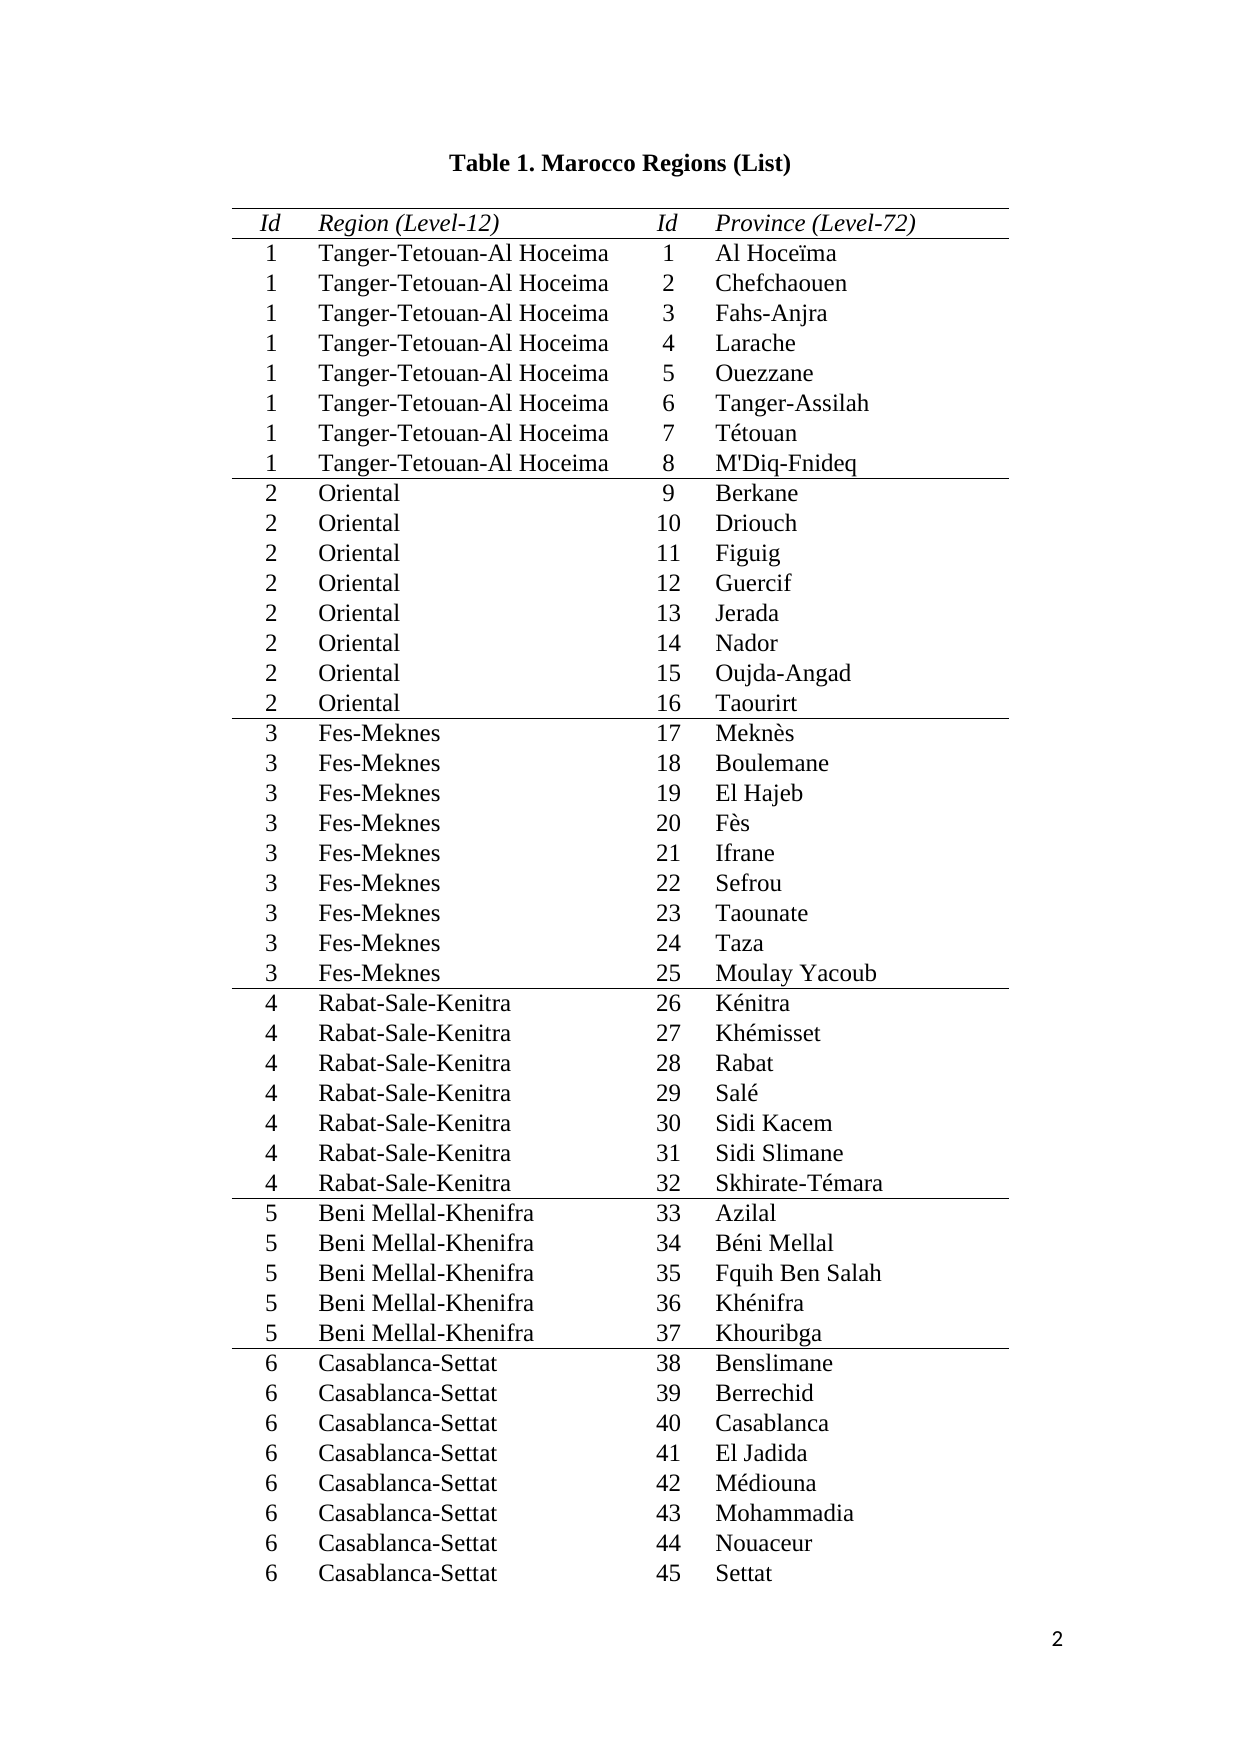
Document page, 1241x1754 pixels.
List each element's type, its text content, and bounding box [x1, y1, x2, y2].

table_cell 22 [629, 868, 708, 897]
table_cell 1 [232, 298, 311, 327]
table_cell 4 [232, 1078, 311, 1107]
table_cell 1 [629, 239, 708, 267]
table_cell 2 [629, 268, 708, 297]
table_cell 45 [629, 1558, 708, 1587]
table_cell Boulemane [708, 748, 1009, 777]
table_cell 4 [232, 1048, 311, 1077]
table_cell 3 [232, 778, 311, 807]
table_cell 1 [232, 328, 311, 357]
table_cell 33 [629, 1199, 708, 1227]
table_cell Larache [708, 328, 1009, 357]
table_cell 2 [232, 628, 311, 657]
table_header Id [629, 209, 708, 237]
table_cell Oriental [311, 538, 629, 567]
table_cell 40 [629, 1408, 708, 1437]
table_cell Tétouan [708, 418, 1009, 447]
table_cell Figuig [708, 538, 1009, 567]
table_cell Fes-Meknes [311, 748, 629, 777]
table_cell Tanger-Tetouan-Al Hoceima [311, 418, 629, 447]
table_cell Oriental [311, 688, 629, 717]
table_cell Tanger-Tetouan-Al Hoceima [311, 328, 629, 357]
table_cell Médiouna [708, 1468, 1009, 1497]
table_cell 32 [629, 1168, 708, 1197]
table_cell 6 [232, 1498, 311, 1527]
table_cell Jerada [708, 598, 1009, 627]
table_cell 4 [232, 989, 311, 1017]
table_cell Ifrane [708, 838, 1009, 867]
table_cell Tanger-Tetouan-Al Hoceima [311, 448, 629, 477]
table_cell Berkane [708, 479, 1009, 507]
table_cell Taourirt [708, 688, 1009, 717]
table_cell 6 [232, 1528, 311, 1557]
table_cell Driouch [708, 508, 1009, 537]
table_cell El Jadida [708, 1438, 1009, 1467]
table_cell 7 [629, 418, 708, 447]
table_cell 1 [232, 388, 311, 417]
table_cell 21 [629, 838, 708, 867]
table_cell 13 [629, 598, 708, 627]
table_cell Fes-Meknes [311, 719, 629, 747]
table_cell Taza [708, 928, 1009, 957]
table_cell 19 [629, 778, 708, 807]
table_cell Tanger-Assilah [708, 388, 1009, 417]
table_cell 10 [629, 508, 708, 537]
table_cell Oriental [311, 568, 629, 597]
table_cell 3 [232, 868, 311, 897]
table_cell Fes-Meknes [311, 838, 629, 867]
table_cell 6 [232, 1438, 311, 1467]
table_cell Casablanca [708, 1408, 1009, 1437]
table_cell 1 [232, 239, 311, 267]
table_cell Rabat-Sale-Kenitra [311, 1048, 629, 1077]
table_cell 30 [629, 1108, 708, 1137]
table_cell 3 [232, 928, 311, 957]
table_cell Casablanca-Settat [311, 1438, 629, 1467]
table_cell 16 [629, 688, 708, 717]
table_cell Oriental [311, 628, 629, 657]
table_cell 23 [629, 898, 708, 927]
table_cell 6 [232, 1349, 311, 1377]
table_cell 5 [232, 1318, 311, 1347]
table_cell Khémisset [708, 1018, 1009, 1047]
table_cell 14 [629, 628, 708, 657]
table_cell 43 [629, 1498, 708, 1527]
table_cell Casablanca-Settat [311, 1468, 629, 1497]
table_cell 3 [232, 719, 311, 747]
table_cell 6 [232, 1408, 311, 1437]
table_cell Mohammadia [708, 1498, 1009, 1527]
table_cell 28 [629, 1048, 708, 1077]
table_cell 29 [629, 1078, 708, 1107]
table_cell Azilal [708, 1199, 1009, 1227]
table_cell 4 [232, 1108, 311, 1137]
table_cell 15 [629, 658, 708, 687]
table_cell Rabat-Sale-Kenitra [311, 1078, 629, 1107]
table_cell 2 [232, 508, 311, 537]
table_cell 4 [232, 1018, 311, 1047]
table_cell Casablanca-Settat [311, 1349, 629, 1377]
table_cell Taounate [708, 898, 1009, 927]
table_cell 3 [232, 898, 311, 927]
table_cell M'Diq-Fnideq [708, 448, 1009, 477]
table_cell Sidi Kacem [708, 1108, 1009, 1137]
table_cell 3 [232, 958, 311, 987]
table_cell Skhirate-Témara [708, 1168, 1009, 1197]
table_cell 38 [629, 1349, 708, 1377]
table_cell 1 [232, 418, 311, 447]
table_cell 4 [232, 1168, 311, 1197]
table_cell 6 [232, 1558, 311, 1587]
table_cell Al Hoceïma [708, 239, 1009, 267]
table_cell Khénifra [708, 1288, 1009, 1317]
table_cell Oriental [311, 508, 629, 537]
table_cell El Hajeb [708, 778, 1009, 807]
table_cell 4 [629, 328, 708, 357]
table_header Id [232, 209, 311, 237]
table_cell Beni Mellal-Khenifra [311, 1258, 629, 1287]
table_cell Benslimane [708, 1349, 1009, 1377]
table_cell Casablanca-Settat [311, 1378, 629, 1407]
table_cell Fes-Meknes [311, 808, 629, 837]
table_cell 6 [232, 1378, 311, 1407]
table_cell Settat [708, 1558, 1009, 1587]
table_cell Casablanca-Settat [311, 1498, 629, 1527]
table_cell Berrechid [708, 1378, 1009, 1407]
table_cell Tanger-Tetouan-Al Hoceima [311, 268, 629, 297]
table_cell 31 [629, 1138, 708, 1167]
table_cell 20 [629, 808, 708, 837]
table_cell Meknès [708, 719, 1009, 747]
table_cell 27 [629, 1018, 708, 1047]
table_cell Ouezzane [708, 358, 1009, 387]
table_cell Rabat-Sale-Kenitra [311, 989, 629, 1017]
table_cell Tanger-Tetouan-Al Hoceima [311, 239, 629, 267]
table_cell 1 [232, 268, 311, 297]
table_cell 3 [232, 808, 311, 837]
table_header Province (Level-72) [708, 209, 1009, 237]
table_cell Nouaceur [708, 1528, 1009, 1557]
table_cell 11 [629, 538, 708, 567]
table_cell 5 [232, 1258, 311, 1287]
table_cell Guercif [708, 568, 1009, 597]
table_cell Beni Mellal-Khenifra [311, 1318, 629, 1347]
table_cell 42 [629, 1468, 708, 1497]
text Table 1. Marocco Regions (List) [177, 148, 1063, 176]
table_cell Sidi Slimane [708, 1138, 1009, 1167]
table_cell Nador [708, 628, 1009, 657]
table_cell Sefrou [708, 868, 1009, 897]
table_cell 2 [232, 658, 311, 687]
table_cell 5 [232, 1288, 311, 1317]
table_cell Salé [708, 1078, 1009, 1107]
table_cell 35 [629, 1258, 708, 1287]
table_cell 2 [232, 479, 311, 507]
table_cell Kénitra [708, 989, 1009, 1017]
table_cell Beni Mellal-Khenifra [311, 1288, 629, 1317]
table_cell 36 [629, 1288, 708, 1317]
table_cell Fes-Meknes [311, 958, 629, 987]
table_cell 25 [629, 958, 708, 987]
table_cell 5 [629, 358, 708, 387]
table_cell 2 [232, 568, 311, 597]
table_cell 17 [629, 719, 708, 747]
table_cell 12 [629, 568, 708, 597]
table_cell Rabat-Sale-Kenitra [311, 1018, 629, 1047]
table_cell Fes-Meknes [311, 898, 629, 927]
table_cell Casablanca-Settat [311, 1528, 629, 1557]
table_cell Tanger-Tetouan-Al Hoceima [311, 388, 629, 417]
table_cell Beni Mellal-Khenifra [311, 1199, 629, 1227]
table_cell 9 [629, 479, 708, 507]
table_cell Rabat-Sale-Kenitra [311, 1108, 629, 1137]
table_cell Rabat-Sale-Kenitra [311, 1138, 629, 1167]
table_cell 5 [232, 1199, 311, 1227]
table_cell 3 [629, 298, 708, 327]
table_cell Fquih Ben Salah [708, 1258, 1009, 1287]
table_cell 1 [232, 358, 311, 387]
table_cell 2 [232, 598, 311, 627]
table_cell 24 [629, 928, 708, 957]
table_cell Tanger-Tetouan-Al Hoceima [311, 298, 629, 327]
table_cell Casablanca-Settat [311, 1408, 629, 1437]
table_cell Fes-Meknes [311, 778, 629, 807]
table_cell 2 [232, 688, 311, 717]
table_cell 34 [629, 1228, 708, 1257]
table_cell Beni Mellal-Khenifra [311, 1228, 629, 1257]
table_cell Oriental [311, 658, 629, 687]
table_cell Béni Mellal [708, 1228, 1009, 1257]
table_cell Casablanca-Settat [311, 1558, 629, 1587]
table_cell 44 [629, 1528, 708, 1557]
table_cell 1 [232, 448, 311, 477]
table_cell Rabat [708, 1048, 1009, 1077]
table_cell 39 [629, 1378, 708, 1407]
table_cell 2 [232, 538, 311, 567]
table_cell 6 [232, 1468, 311, 1497]
table_cell 8 [629, 448, 708, 477]
table_cell 3 [232, 748, 311, 777]
table_cell 5 [232, 1228, 311, 1257]
table_cell Rabat-Sale-Kenitra [311, 1168, 629, 1197]
table_header Region (Level-12) [311, 209, 629, 237]
table_cell 3 [232, 838, 311, 867]
table_cell Oriental [311, 479, 629, 507]
table_cell 41 [629, 1438, 708, 1467]
table_cell 6 [629, 388, 708, 417]
table_cell Moulay Yacoub [708, 958, 1009, 987]
table_cell Khouribga [708, 1318, 1009, 1347]
table_cell Fahs-Anjra [708, 298, 1009, 327]
table_cell 37 [629, 1318, 708, 1347]
table_cell 26 [629, 989, 708, 1017]
table_cell Fes-Meknes [311, 868, 629, 897]
table_cell Oujda-Angad [708, 658, 1009, 687]
table_cell Fes-Meknes [311, 928, 629, 957]
table_cell Fès [708, 808, 1009, 837]
table_cell Oriental [311, 598, 629, 627]
table_cell 18 [629, 748, 708, 777]
table_cell Tanger-Tetouan-Al Hoceima [311, 358, 629, 387]
table_cell Chefchaouen [708, 268, 1009, 297]
table_cell 4 [232, 1138, 311, 1167]
